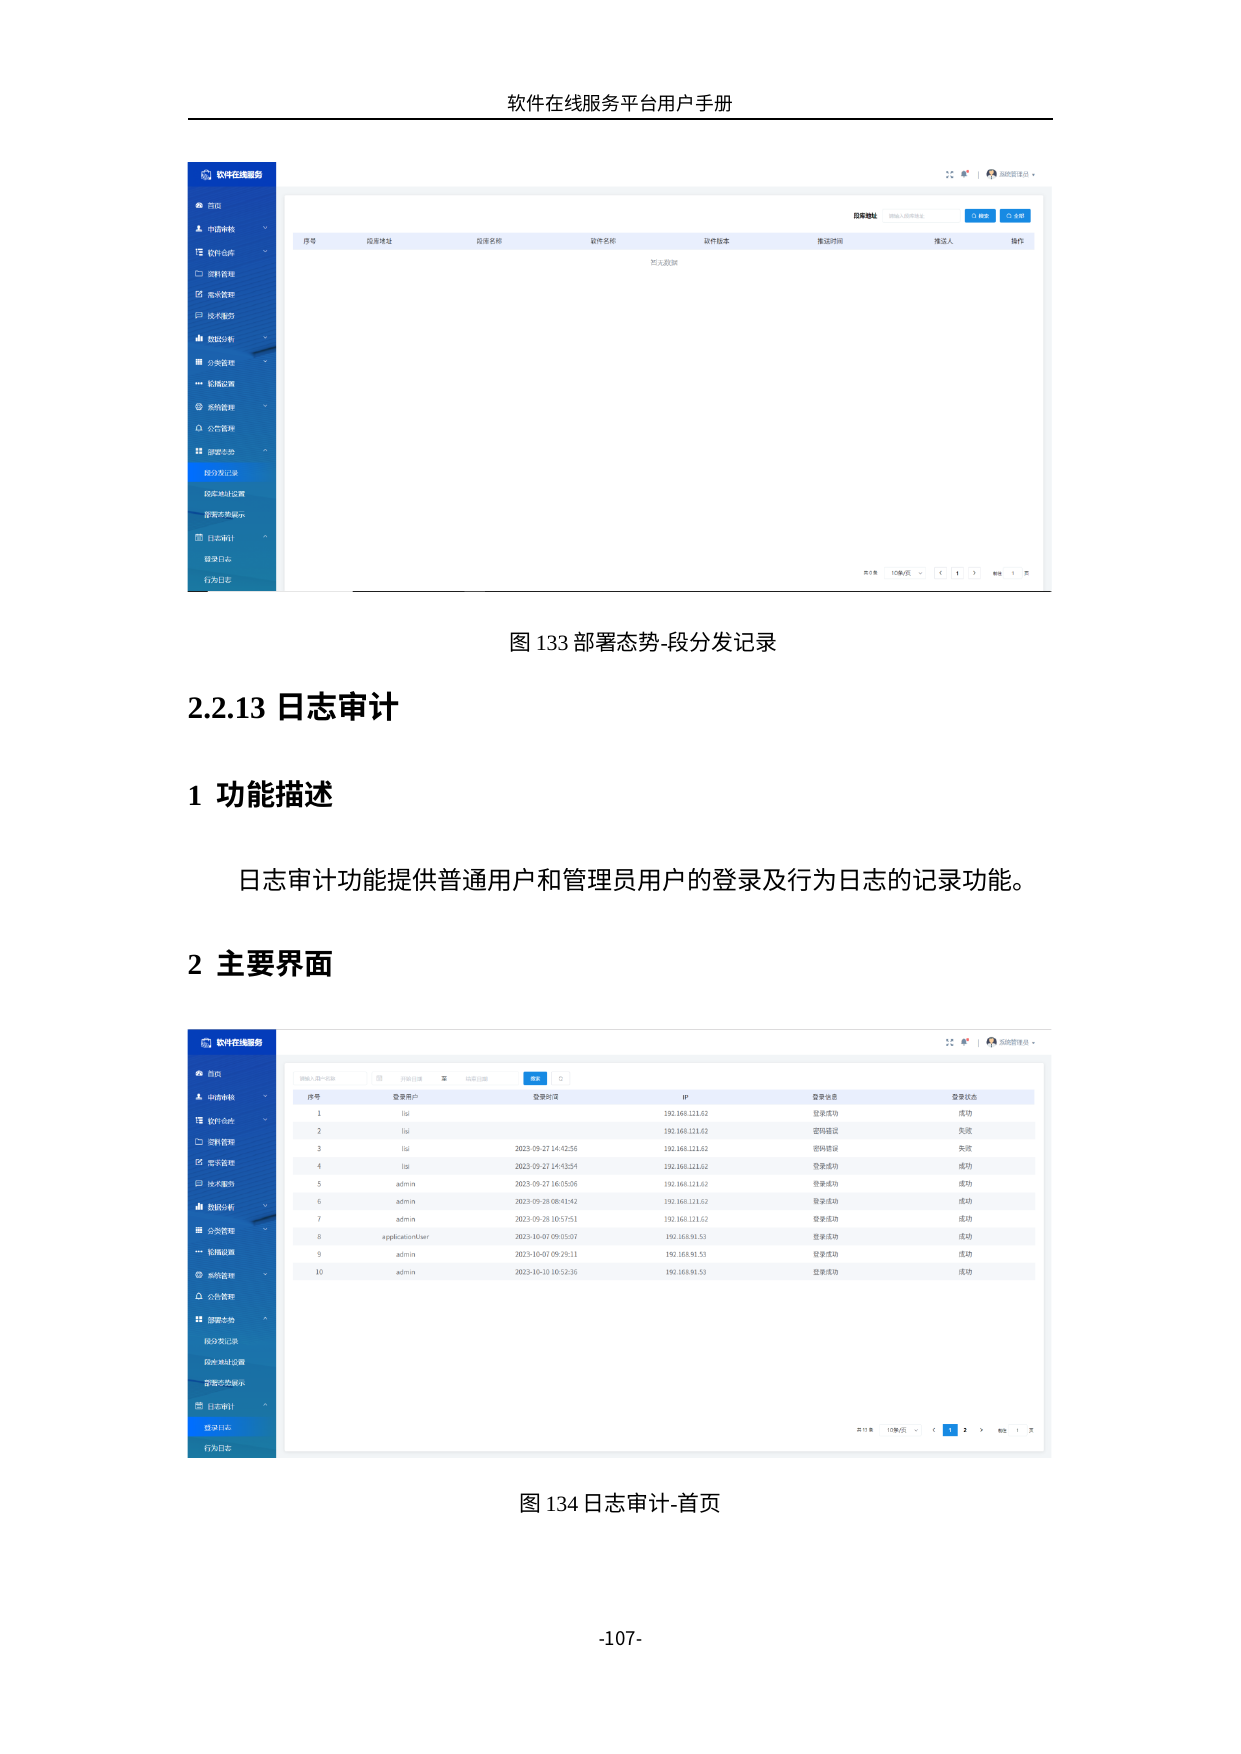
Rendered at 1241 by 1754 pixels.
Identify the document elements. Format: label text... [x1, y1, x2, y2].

text 1 功能描述 [187, 760, 1053, 825]
text 2 主要界面 [187, 929, 1053, 994]
picture [187, 1029, 1052, 1458]
picture [187, 162, 1052, 592]
text 图134日志审计-首页 [187, 1486, 1053, 1518]
list 图133部署态势-段分发记录 [312, 624, 1053, 657]
list 日志审计 [187, 673, 1053, 738]
text 日志审计功能提供普通用户和管理员用户的登录及行为日志的记录功能。 [187, 846, 1053, 911]
